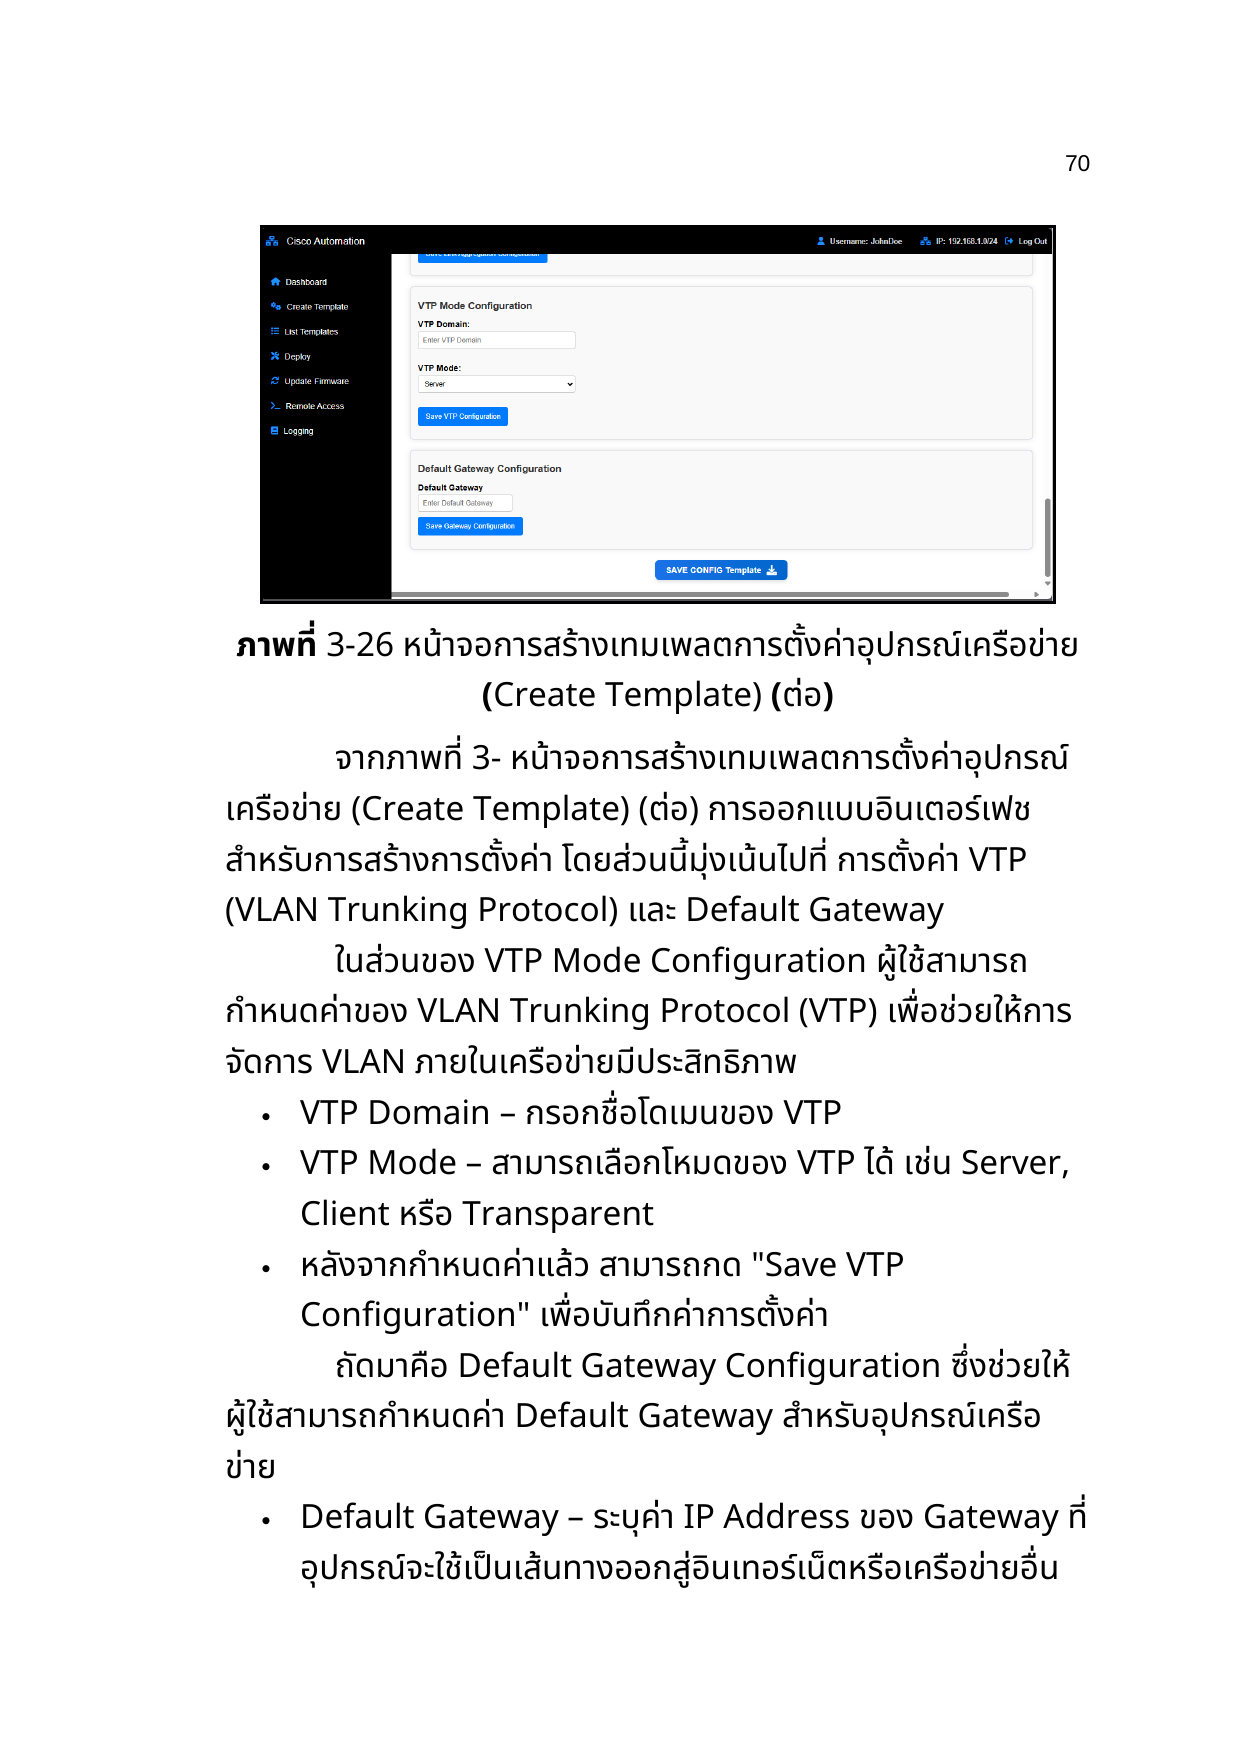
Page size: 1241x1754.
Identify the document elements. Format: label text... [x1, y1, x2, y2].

text ในส่วนของ VTP Mode Configuration ผู้ใช้สามารถกำหนดค่าของ VLAN Trunking Protocol (VTP) เพื่อช่วยให้การจัดการ VLAN ภายในเครือข่ายมีประสิทธิภาพ [225, 937, 1090, 1088]
list VTP Mode – สามารถเลือกโหมดของ VTP ได้ เช่น Server, Client หรือ Transparent [262, 1139, 1090, 1240]
list VTP Domain – กรอกชื่อโดเมนของ VTP [262, 1088, 1090, 1139]
list Default Gateway – ระบุค่า IP Address ของ Gateway ที่อุปกรณ์จะใช้เป็นเส้นทางออกสู่อินเทอร์เน็ตหรือเครือข่ายอื่น [262, 1493, 1090, 1594]
text ถัดมาคือ Default Gateway Configuration ซึ่งช่วยให้ผู้ใช้สามารถกำหนดค่า Default Gateway สำหรับอุปกรณ์เครือข่าย [225, 1342, 1090, 1493]
text ภาพที่ 3-26 หน้าจอการสร้างเทมเพลตการตั้งค่าอุปกรณ์เครือข่าย (Create Template) (ต่อ) [225, 620, 1090, 722]
list หลังจากกำหนดค่าแล้ว สามารถกด "Save VTP Configuration" เพื่อบันทึกค่าการตั้งค่า [262, 1240, 1090, 1342]
text จากภาพที่ 3- หน้าจอการสร้างเทมเพลตการตั้งค่าอุปกรณ์เครือข่าย (Create Template) (ต่อ) การออกแบบอินเตอร์เฟชสำหรับการสร้างการตั้งค่า โดยส่วนนี้มุ่งเน้นไปที่ การตั้งค่า VTP (VLAN Trunking Protocol) และ Default Gateway [225, 734, 1090, 937]
picture [263, 228, 1053, 601]
